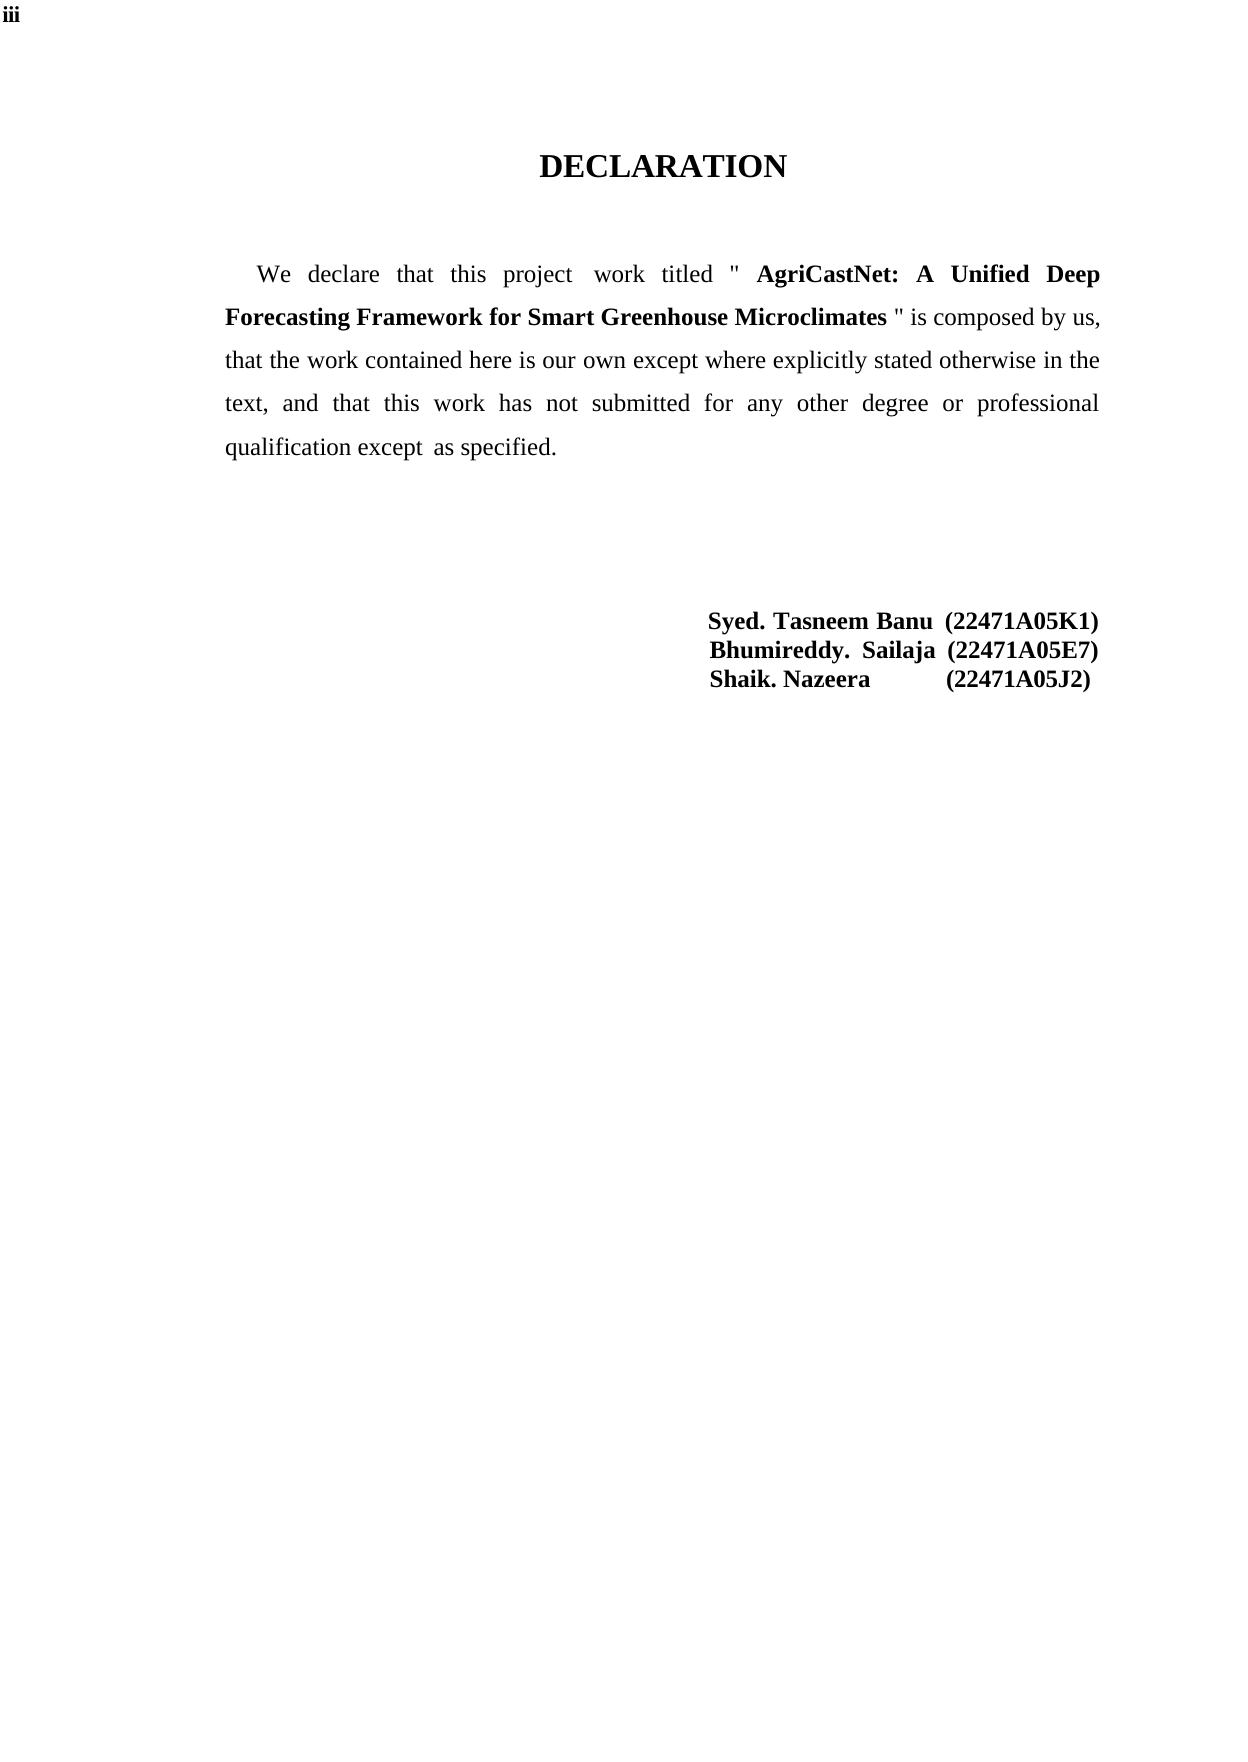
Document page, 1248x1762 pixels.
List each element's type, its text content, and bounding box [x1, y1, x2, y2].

text Syed. Tasneem Banu (22471A05K1) Bhumireddy. Sailaja (22471A05E7) Shaik. Nazeera (22471A05J2) [708, 606, 1099, 692]
text We declare that this project work titled " AgriCastNet: A Unified Deep Forecasting Framework for Smart Greenhouse Microclimates " is composed by us, that the work contained here is our own except where explicitly stated otherwise in the text, and that this work has not submitted for any other degree or professional qualification except as specified. [225, 259, 1101, 460]
subtitle DECLARATION [197, 146, 1130, 185]
